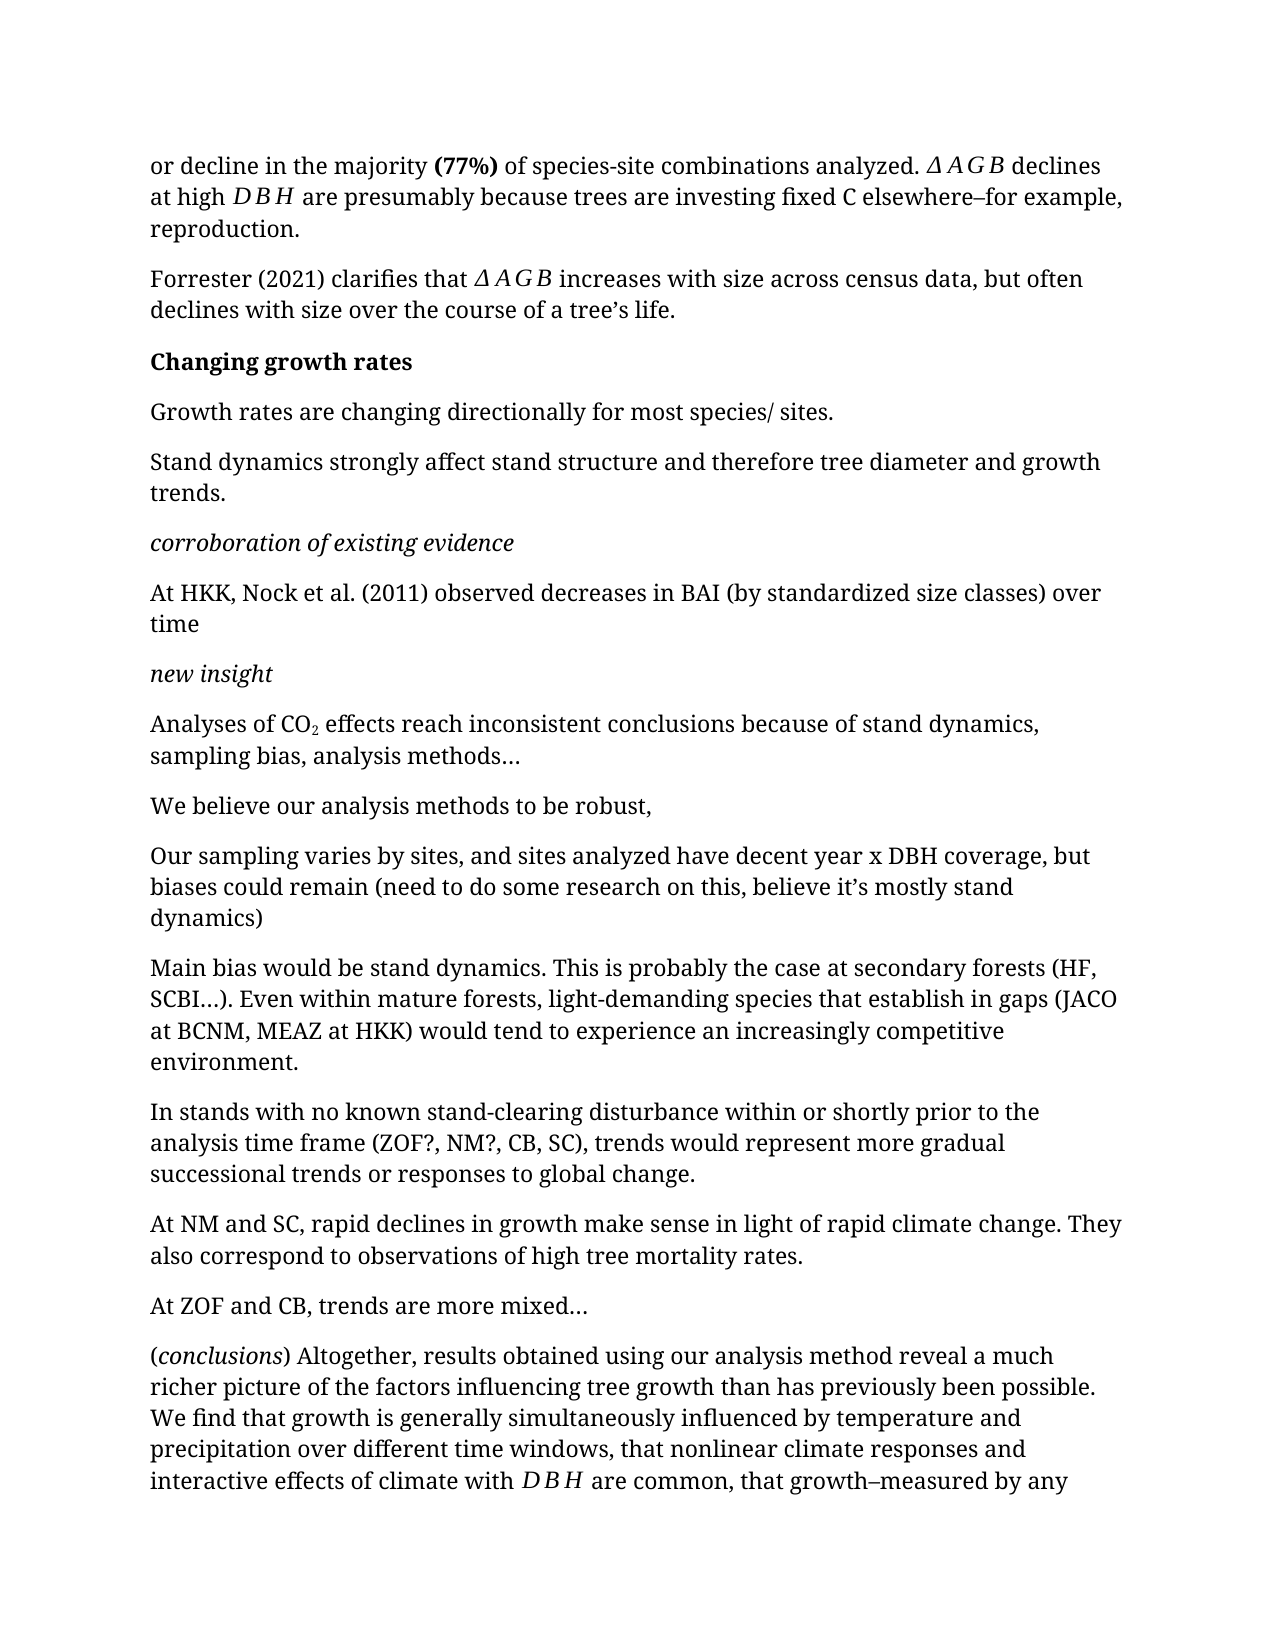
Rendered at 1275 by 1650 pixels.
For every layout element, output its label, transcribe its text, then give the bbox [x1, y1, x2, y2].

text new insight [150, 658, 1125, 689]
text At HKK, Nock et al. (2011) observed decreases in BAI (by standardized size classes) over time [150, 577, 1125, 639]
text In stands with no known stand-clearing disturbance within or shortly prior to the analysis time frame (ZOF?, NM?, CB, SC), trends would represent more gradual successional trends or responses to global change. [150, 1096, 1125, 1189]
text At NM and SC, rapid declines in growth make sense in light of rapid climate change. They also correspond to observations of high tree mortality rates. [150, 1208, 1125, 1271]
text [150, 150, 1125, 244]
text Main bias would be stand dynamics. This is probably the case at secondary forests (HF, SCBI…). Even within mature forests, light-demanding species that establish in gaps (JACO at BCNM, MEAZ at HKK) would tend to experience an increasingly competitive environment. [150, 952, 1125, 1077]
text Stand dynamics strongly affect stand structure and therefore tree diameter and growth trends. [150, 446, 1125, 508]
text Forrester (2021) clarifies that increases with size across census data, but often declines with size over the course of a tree’s life. [150, 262, 1125, 325]
text At ZOF and CB, trends are more mixed… [150, 1289, 1125, 1321]
text Growth rates are changing directionally for most species/ sites. [150, 396, 1125, 427]
text Analyses of CO2 effects reach inconsistent conclusions because of stand dynamics, sampling bias, analysis methods… [150, 708, 1125, 771]
text Our sampling varies by sites, and sites analyzed have decent year x DBH coverage, but biases could remain (need to do some research on this, believe it’s mostly stand dynamics) [150, 839, 1125, 933]
subtitle Changing growth rates [150, 346, 1125, 377]
text corroboration of existing evidence [150, 527, 1125, 558]
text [150, 1339, 1125, 1496]
text We believe our analysis methods to be robust, [150, 789, 1125, 821]
